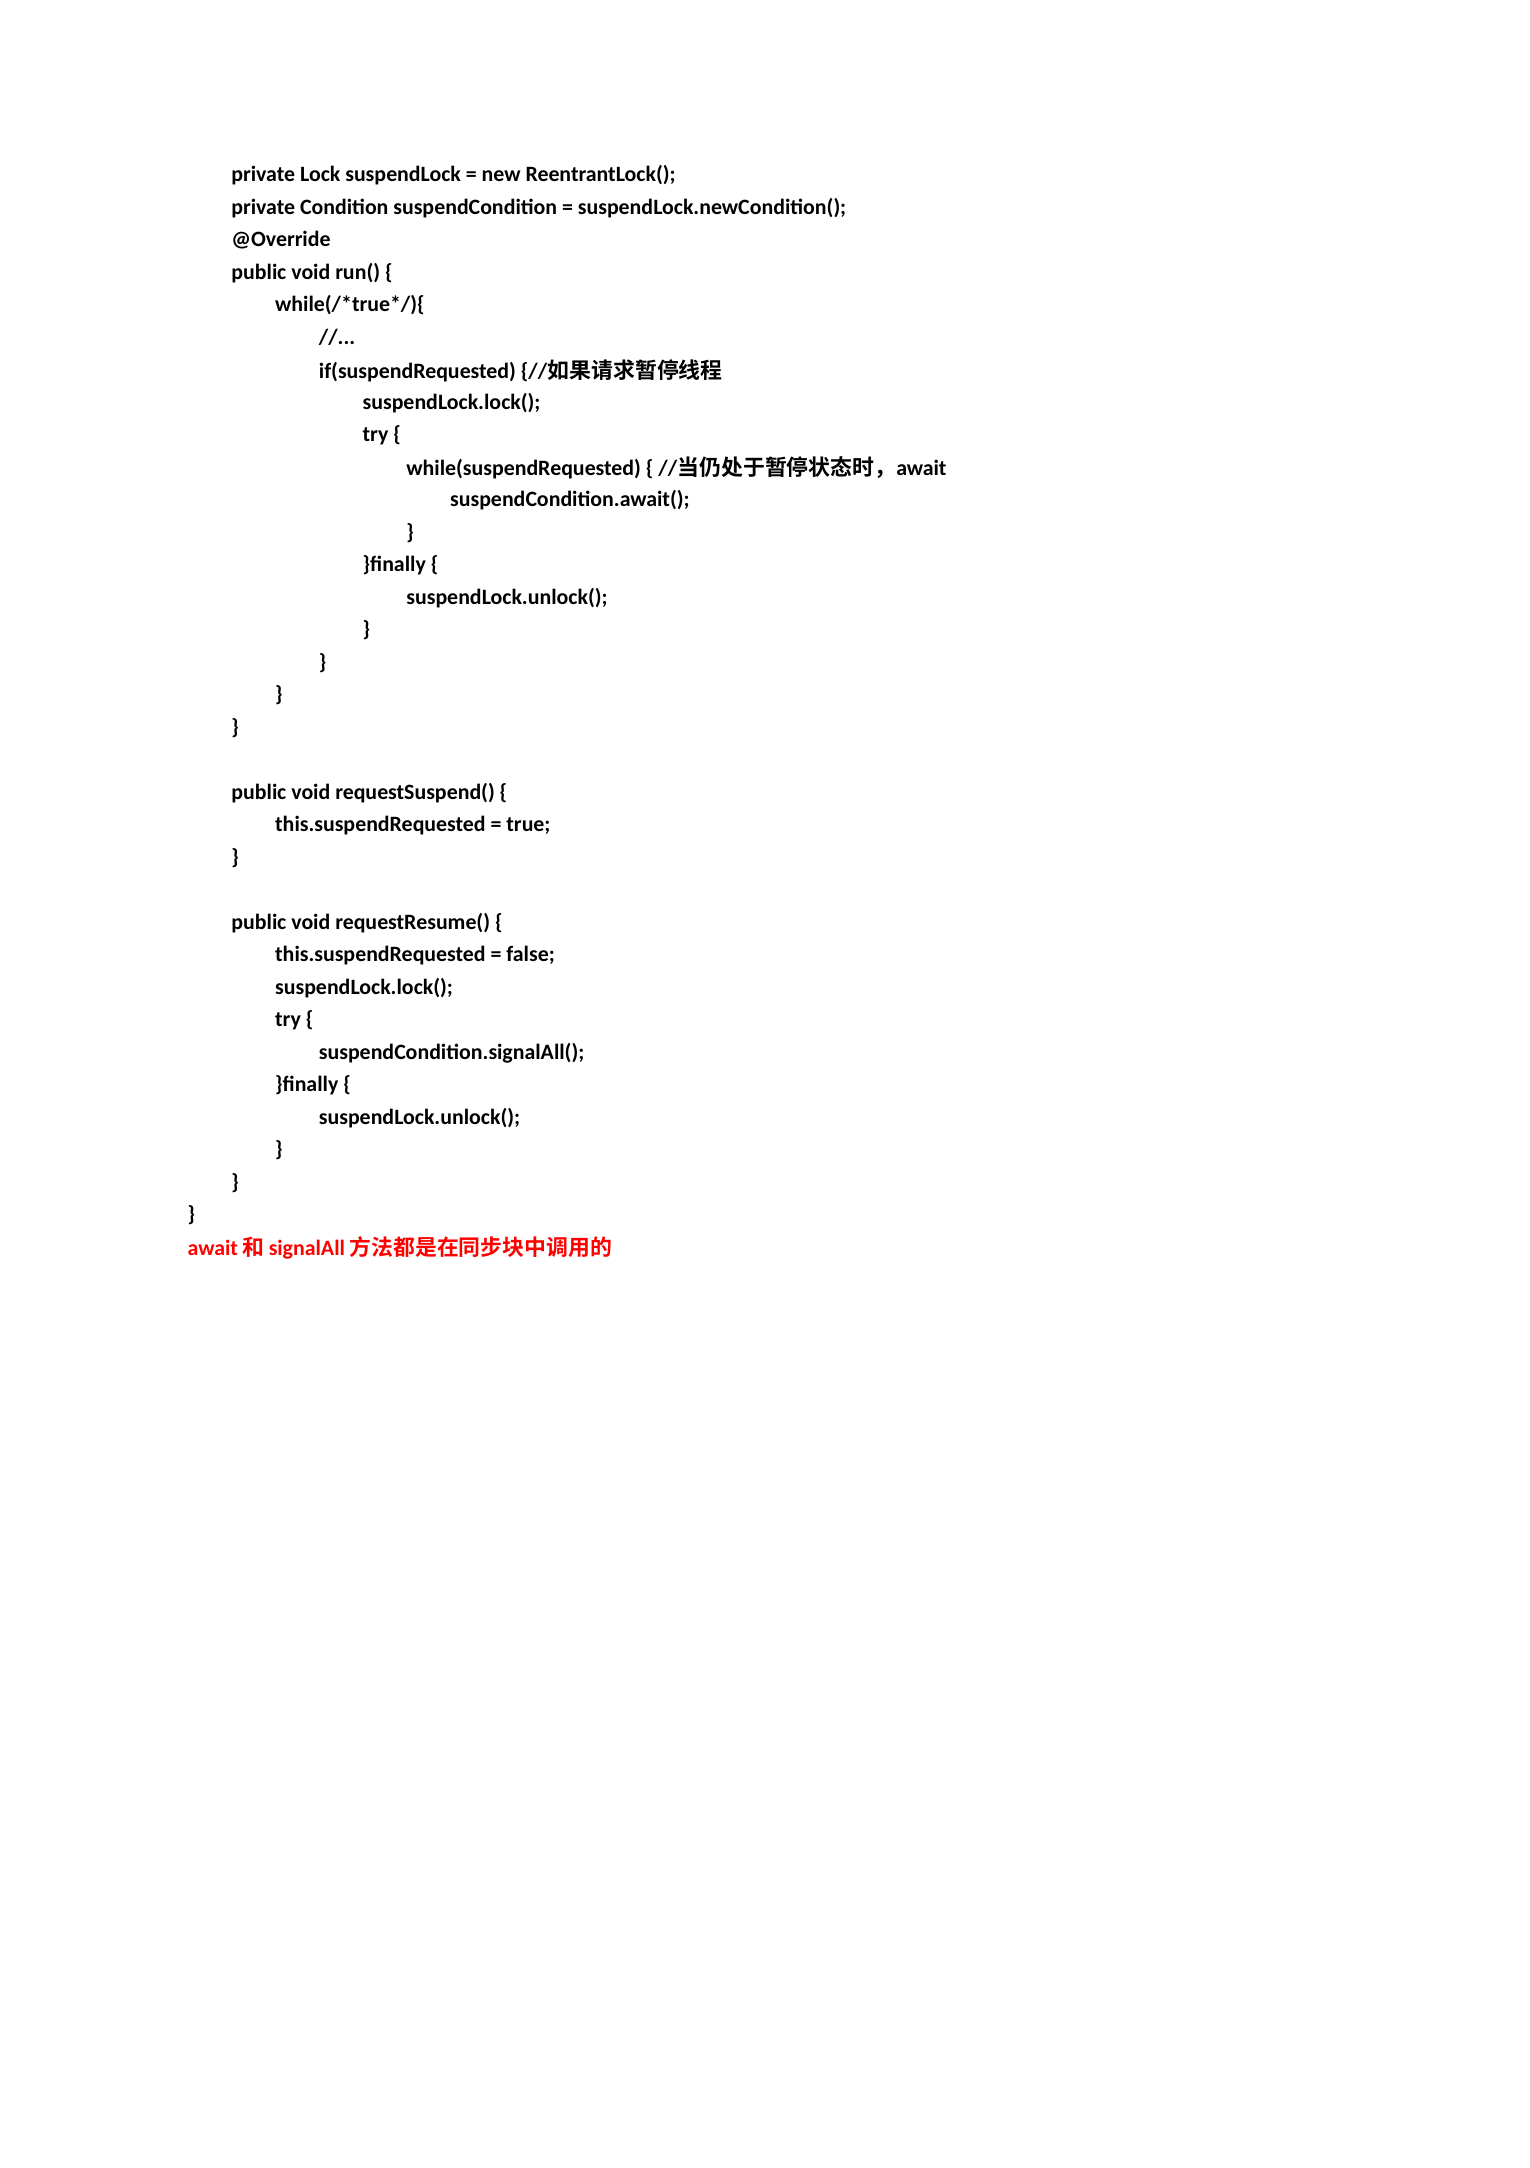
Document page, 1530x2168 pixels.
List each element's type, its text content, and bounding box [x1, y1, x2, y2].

text suspendCondition.await(); [187, 482, 1342, 515]
text } [187, 612, 1342, 645]
text } [187, 645, 1342, 677]
text }finally { [187, 547, 1342, 580]
text this.suspendRequested = false; [187, 937, 1342, 970]
text } [187, 1165, 1342, 1197]
text this.suspendRequested = true; [187, 807, 1342, 840]
text while(suspendRequested) { //当仍处于暂停状态时，await [187, 450, 1342, 482]
text } [187, 1197, 1342, 1230]
text //... [187, 320, 1342, 352]
text private Condition suspendCondition = suspendLock.newCondition(); [187, 190, 1342, 222]
text public void requestResume() { [187, 905, 1342, 937]
text } [187, 677, 1342, 710]
text private Lock suspendLock = new ReentrantLock(); [187, 157, 1342, 190]
text try { [187, 1002, 1342, 1035]
text @Override [187, 222, 1342, 255]
text } [187, 1132, 1342, 1165]
text suspendLock.unlock(); [187, 580, 1342, 612]
text suspendCondition.signalAll(); [187, 1035, 1342, 1067]
text suspendLock.lock(); [187, 970, 1342, 1002]
text if(suspendRequested) {//如果请求暂停线程 [187, 352, 1342, 385]
text } [187, 840, 1342, 872]
text } [187, 710, 1342, 742]
text while(/*true*/){ [187, 287, 1342, 320]
text await和signalAll方法都是在同步块中调用的 [187, 1230, 1342, 1262]
text suspendLock.unlock(); [187, 1100, 1342, 1132]
text public void run() { [187, 255, 1342, 287]
text public void requestSuspend() { [187, 775, 1342, 807]
text try { [187, 417, 1342, 450]
text suspendLock.lock(); [187, 385, 1342, 417]
text } [187, 515, 1342, 547]
text }finally { [187, 1067, 1342, 1100]
